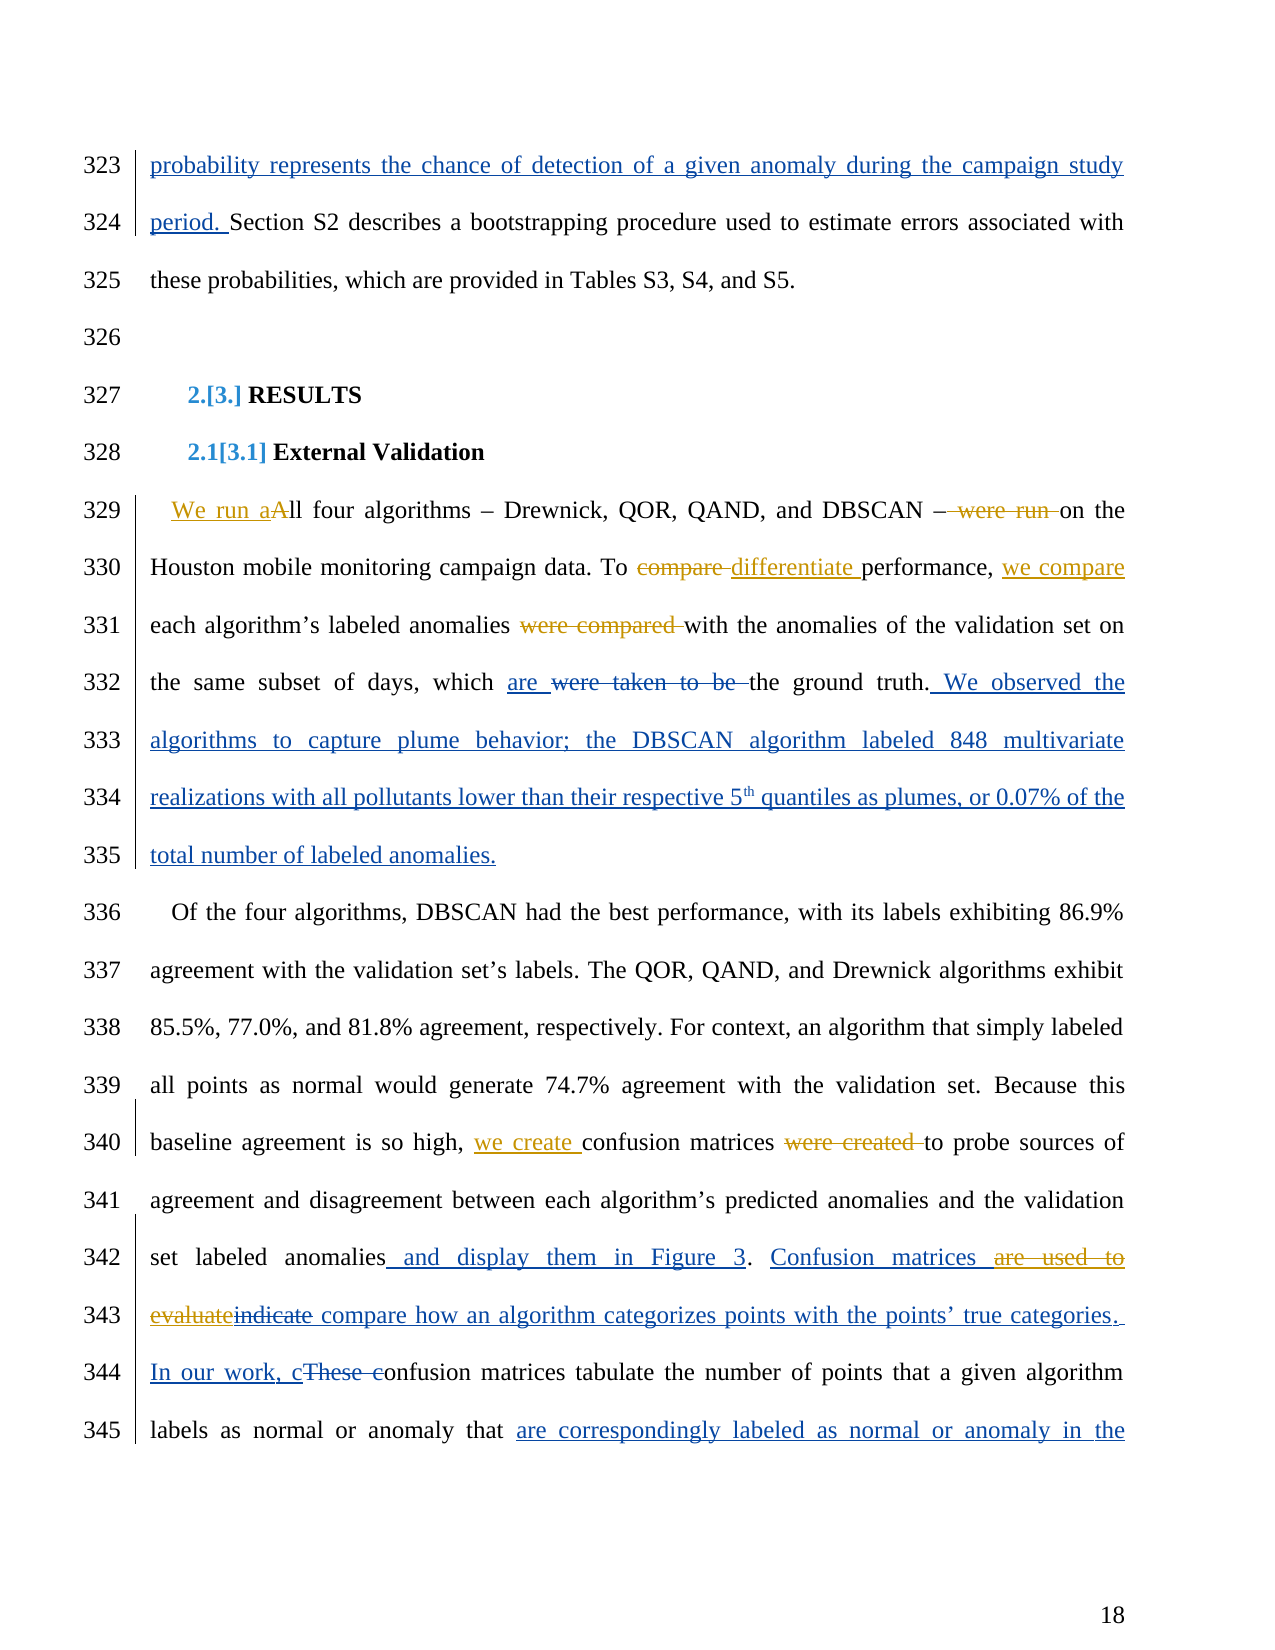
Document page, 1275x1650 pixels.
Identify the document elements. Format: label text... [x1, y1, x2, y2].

list External Validation [187, 437, 1125, 466]
list RESULTS [187, 380, 1125, 409]
text ll four algorithms – Drewnick, QOR, QAND, and DBSCAN –on the Houston mobile monitoring campaign data. To performance, each algorithm’s labeled anomalies with the anomalies of the validation set on the same subset of days, which the ground truth. [150, 495, 1125, 750]
text ll four algorithms – Drewnick, QOR, QAND, and DBSCAN –on the Houston mobile monitoring campaign data. To performance, each algorithm’s labeled anomalies with the anomalies of the validation set on the same subset of days, which the ground truth. [150, 751, 1125, 807]
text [150, 150, 1125, 294]
text ll four algorithms – Drewnick, QOR, QAND, and DBSCAN –on the Houston mobile monitoring campaign data. To performance, each algorithm’s labeled anomalies with the anomalies of the validation set on the same subset of days, which the ground truth. [150, 809, 1125, 869]
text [150, 1325, 1125, 1444]
